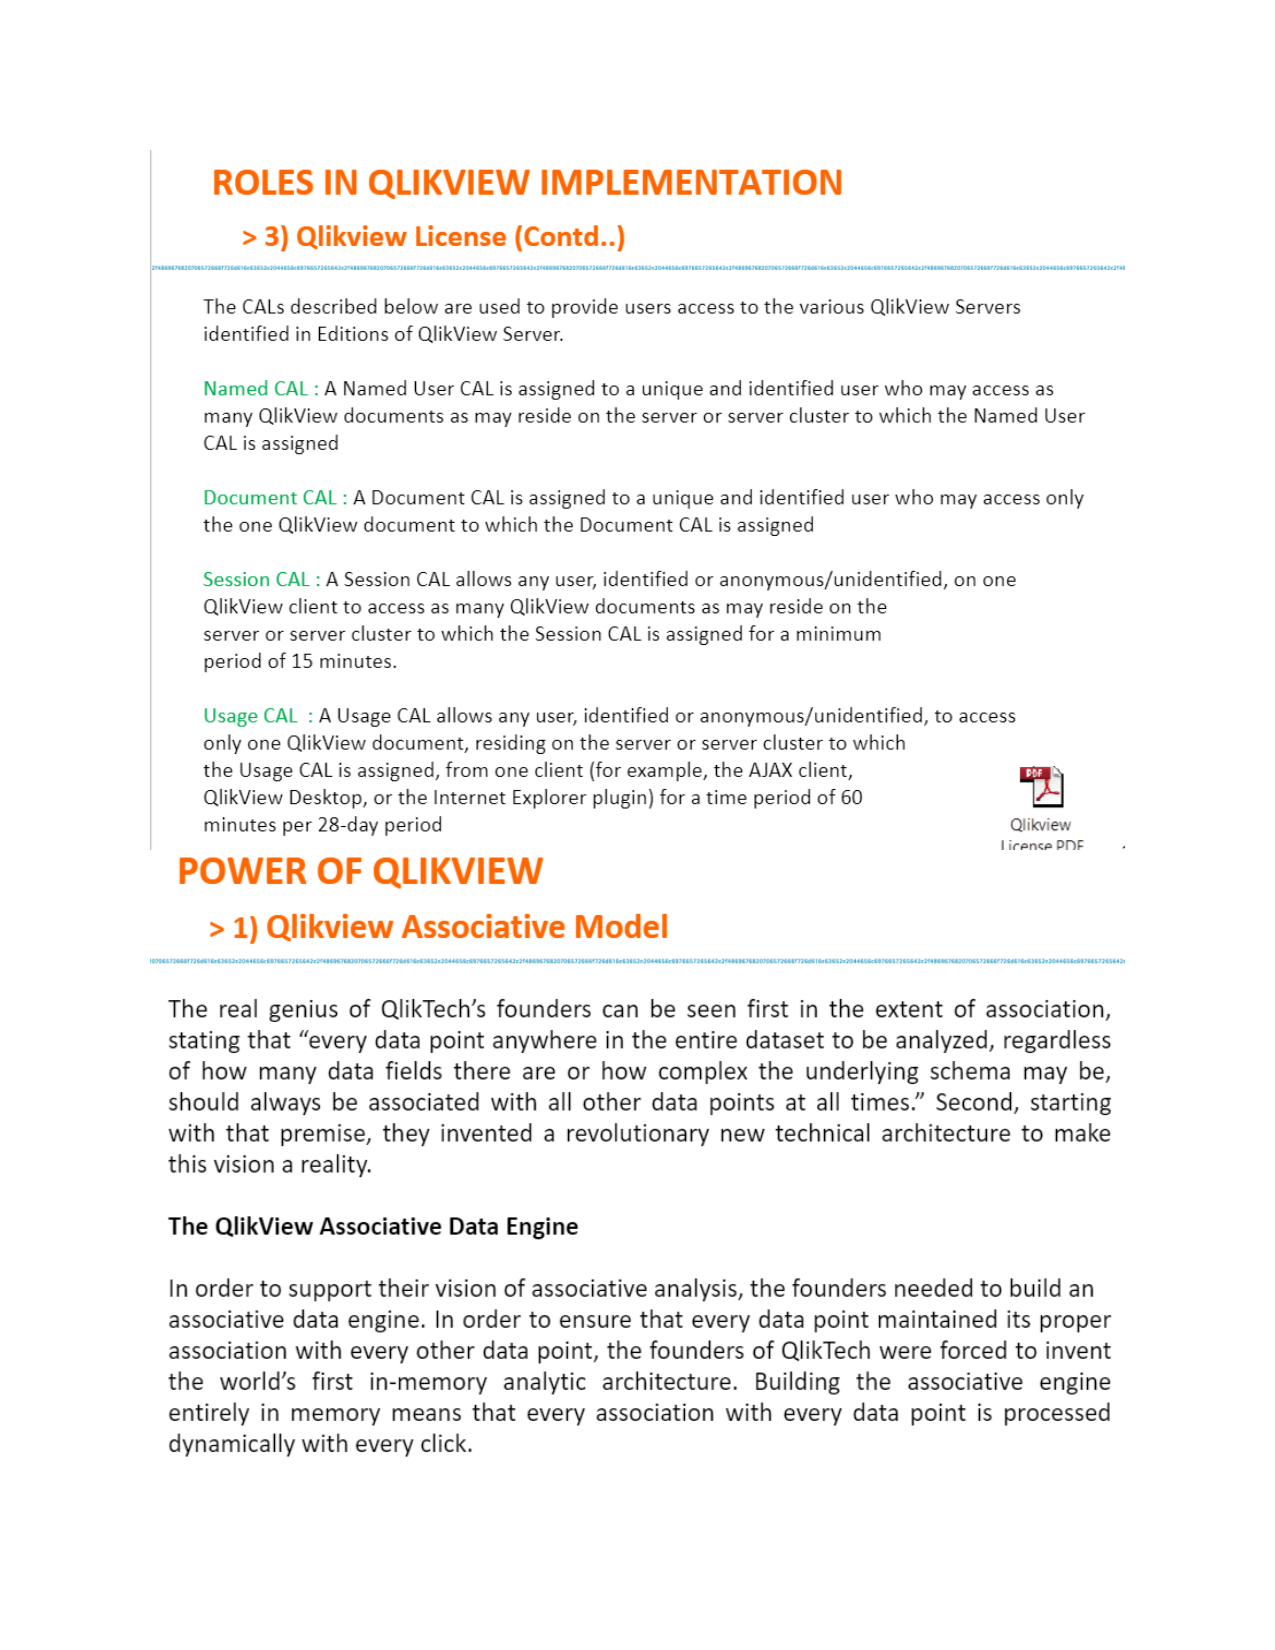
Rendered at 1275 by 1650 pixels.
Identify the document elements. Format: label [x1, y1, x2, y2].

picture [150, 853, 1125, 1467]
picture [150, 150, 1125, 850]
